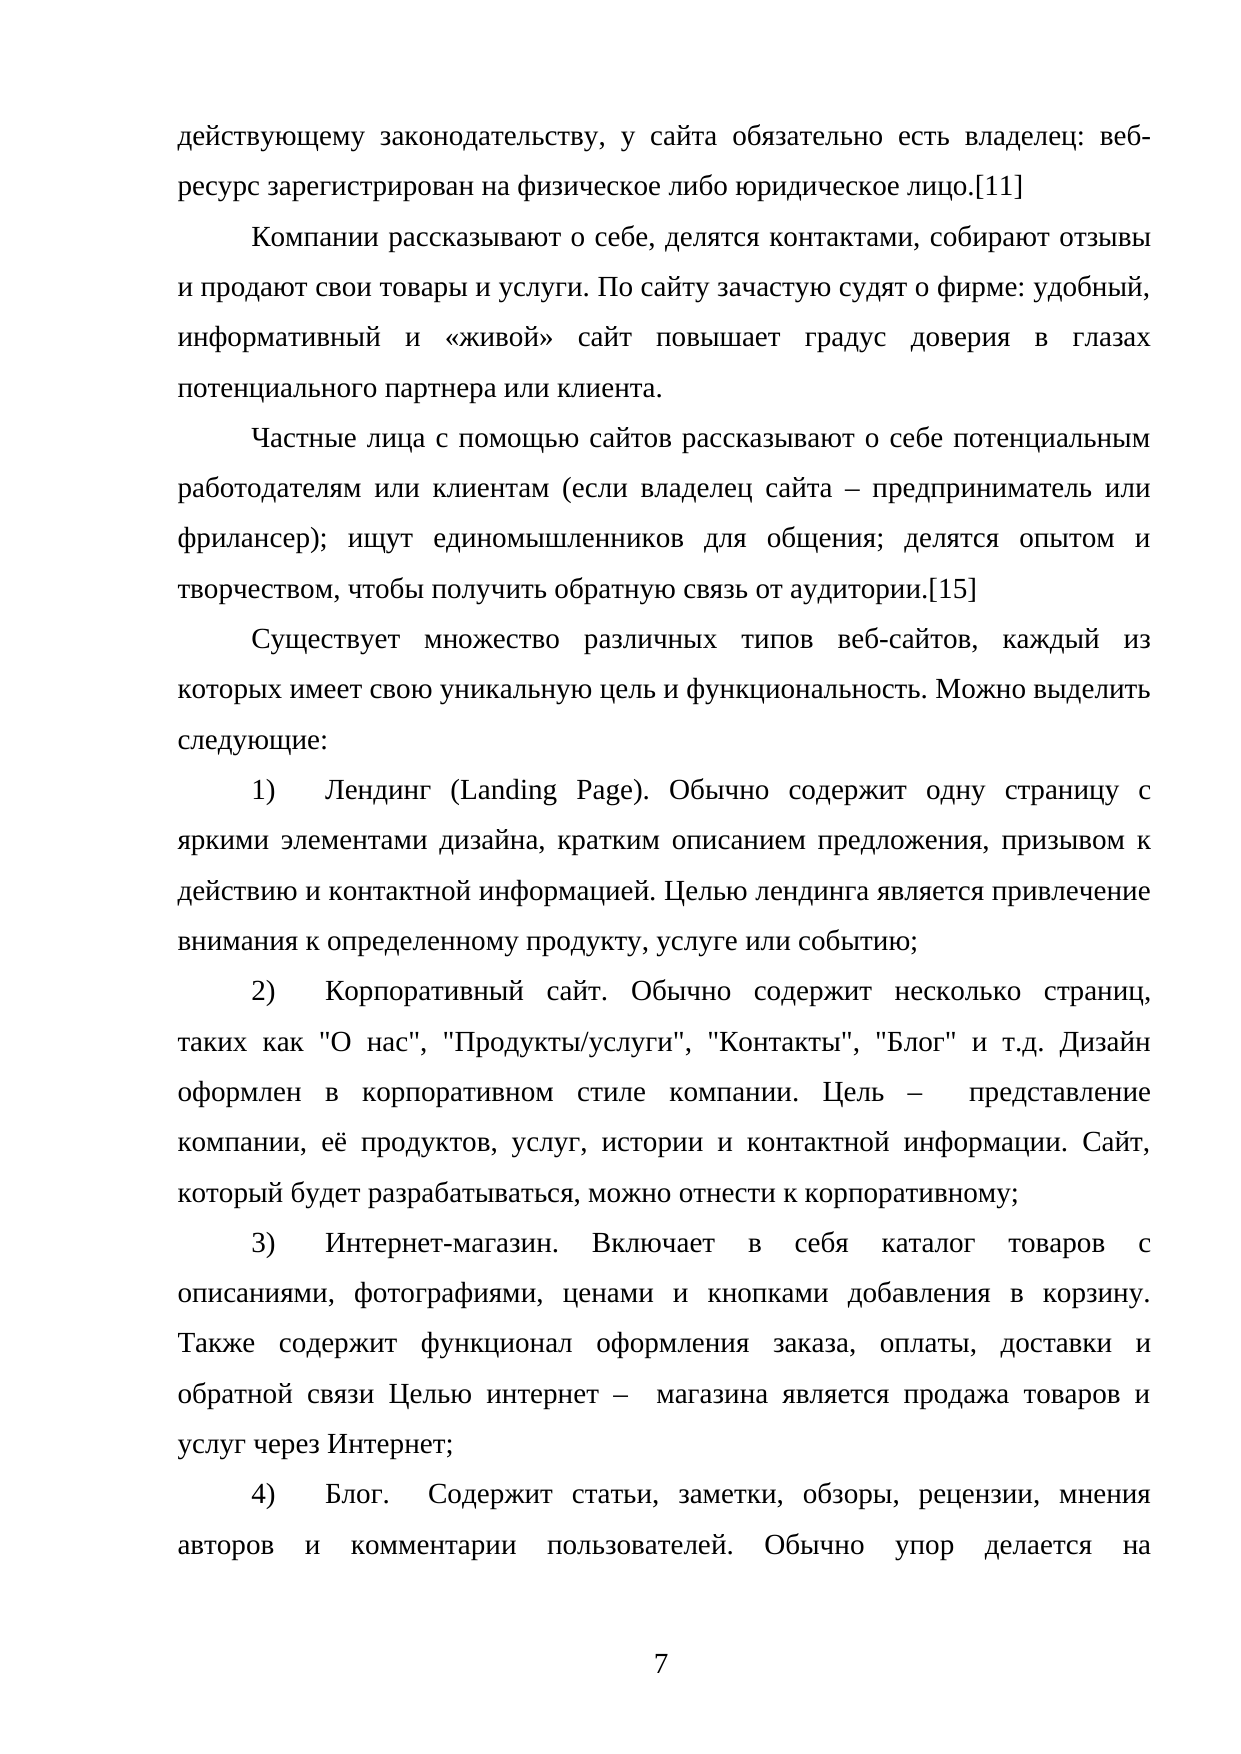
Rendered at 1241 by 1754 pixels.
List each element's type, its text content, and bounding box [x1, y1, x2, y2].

text Существует множество различных типов веб-сайтов, каждый из которых имеет свою уникальную цель и функциональность. Можно выделить следующие: [177, 621, 1152, 755]
text Компании рассказывают о себе, делятся контактами, собирают отзывы и продают свои товары и услуги. По сайту зачастую судят о фирме: удобный, информативный и «живой» сайт повышает градус доверия в глазах потенциального партнера или клиента. [177, 219, 1152, 403]
list Интернет-магазин. Включает в себя каталог товаров с описаниями, фотографиями, ценами и кнопками добавления в корзину. Также содержит функционал оформления заказа, оплаты, доставки и обратной связи Целью интернет – магазина является продажа товаров и услуг через Интернет; [177, 1225, 1152, 1460]
list Лендинг (Landing Page). Обычно содержит одну страницу с яркими элементами дизайна, кратким описанием предложения, призывом к действию и контактной информацией. Целью лендинга является привлечение внимания к определенному продукту, услуге или событию; [177, 772, 1152, 957]
list Корпоративный сайт. Обычно содержит несколько страниц, таких как "О нас", "Продукты/услуги", "Контакты", "Блог" и т.д. Дизайн оформлен в корпоративном стиле компании. Цель – представление компании, её продуктов, услуг, истории и контактной информации. Сайт, который будет разрабатываться, можно отнести к корпоративному; [177, 973, 1152, 1208]
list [177, 1477, 1152, 1560]
text Частные лица с помощью сайтов рассказывают о себе потенциальным работодателям или клиентам (если владелец сайта – предприниматель или фрилансер); ищут единомышленников для общения; делятся опытом и творчеством, чтобы получить обратную связь от аудитории.[15] [177, 420, 1152, 604]
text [177, 152, 1152, 202]
